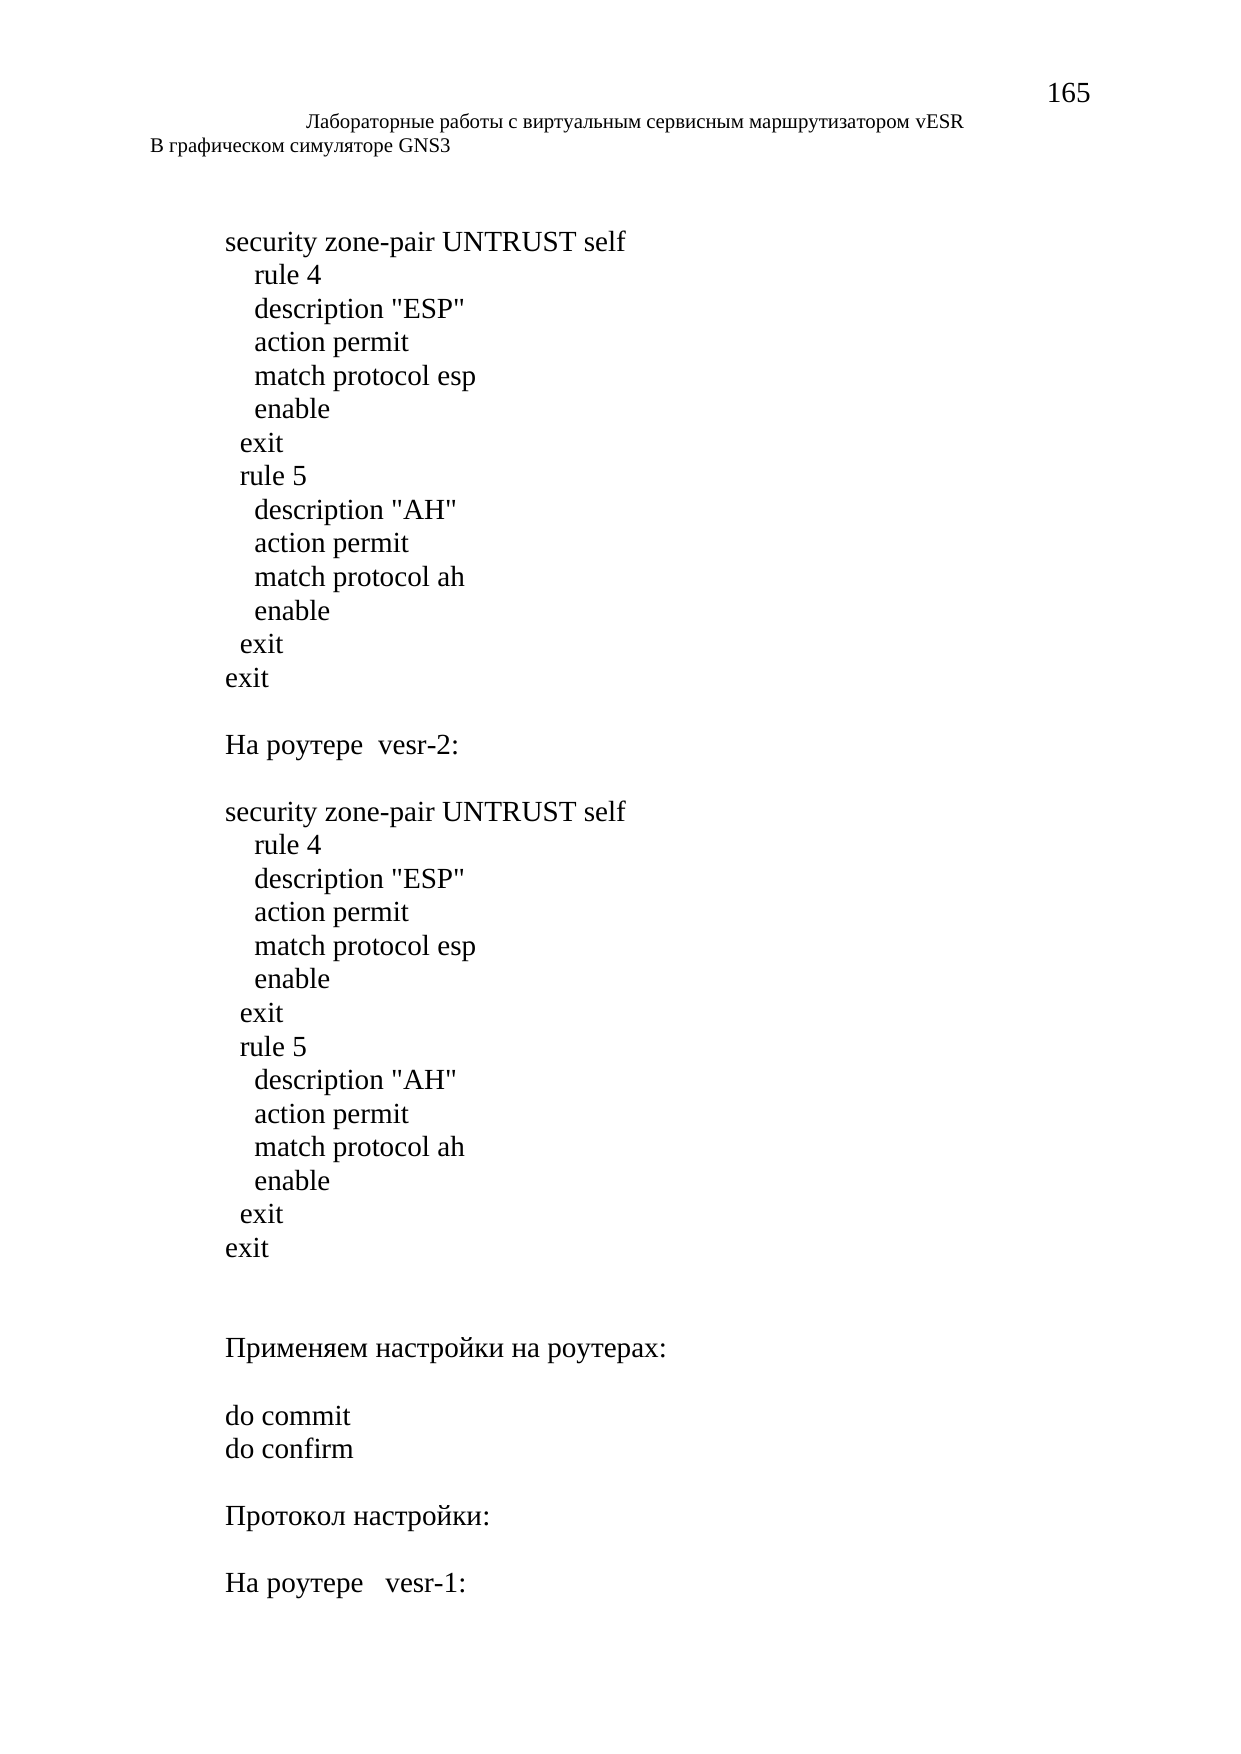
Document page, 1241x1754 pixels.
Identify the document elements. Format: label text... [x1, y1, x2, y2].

text match protocol esp [150, 928, 1090, 962]
text exit [150, 1230, 1090, 1263]
text match protocol ah [150, 559, 1090, 593]
text rule 5 [150, 458, 1090, 492]
text rule 4 [150, 827, 1090, 861]
text enable [150, 962, 1090, 995]
text exit [150, 660, 1090, 693]
text match protocol ah [150, 1129, 1090, 1163]
text enable [150, 593, 1090, 626]
text exit [150, 626, 1090, 660]
text action permit [150, 1096, 1090, 1129]
text description "AH" [150, 492, 1090, 526]
text На роутере vesr-1: [150, 1565, 1090, 1599]
text match protocol esp [150, 358, 1090, 391]
text security zone-pair UNTRUST self [150, 224, 1090, 257]
text description "ESP" [150, 861, 1090, 894]
text do confirm [150, 1431, 1090, 1465]
text action permit [150, 526, 1090, 559]
text exit [150, 1196, 1090, 1230]
text Применяем настройки на роутерах: [150, 1331, 1090, 1364]
text exit [150, 425, 1090, 458]
text На роутере vesr-2: [150, 727, 1090, 760]
text enable [150, 391, 1090, 425]
text rule 5 [150, 1029, 1090, 1062]
text action permit [150, 894, 1090, 928]
text action permit [150, 324, 1090, 358]
text rule 4 [150, 257, 1090, 291]
text enable [150, 1163, 1090, 1196]
text Протокол настройки: [150, 1498, 1090, 1532]
text do commit [150, 1398, 1090, 1431]
text description "AH" [150, 1062, 1090, 1096]
text security zone-pair UNTRUST self [150, 794, 1090, 827]
text description "ESP" [150, 291, 1090, 324]
text exit [150, 995, 1090, 1029]
